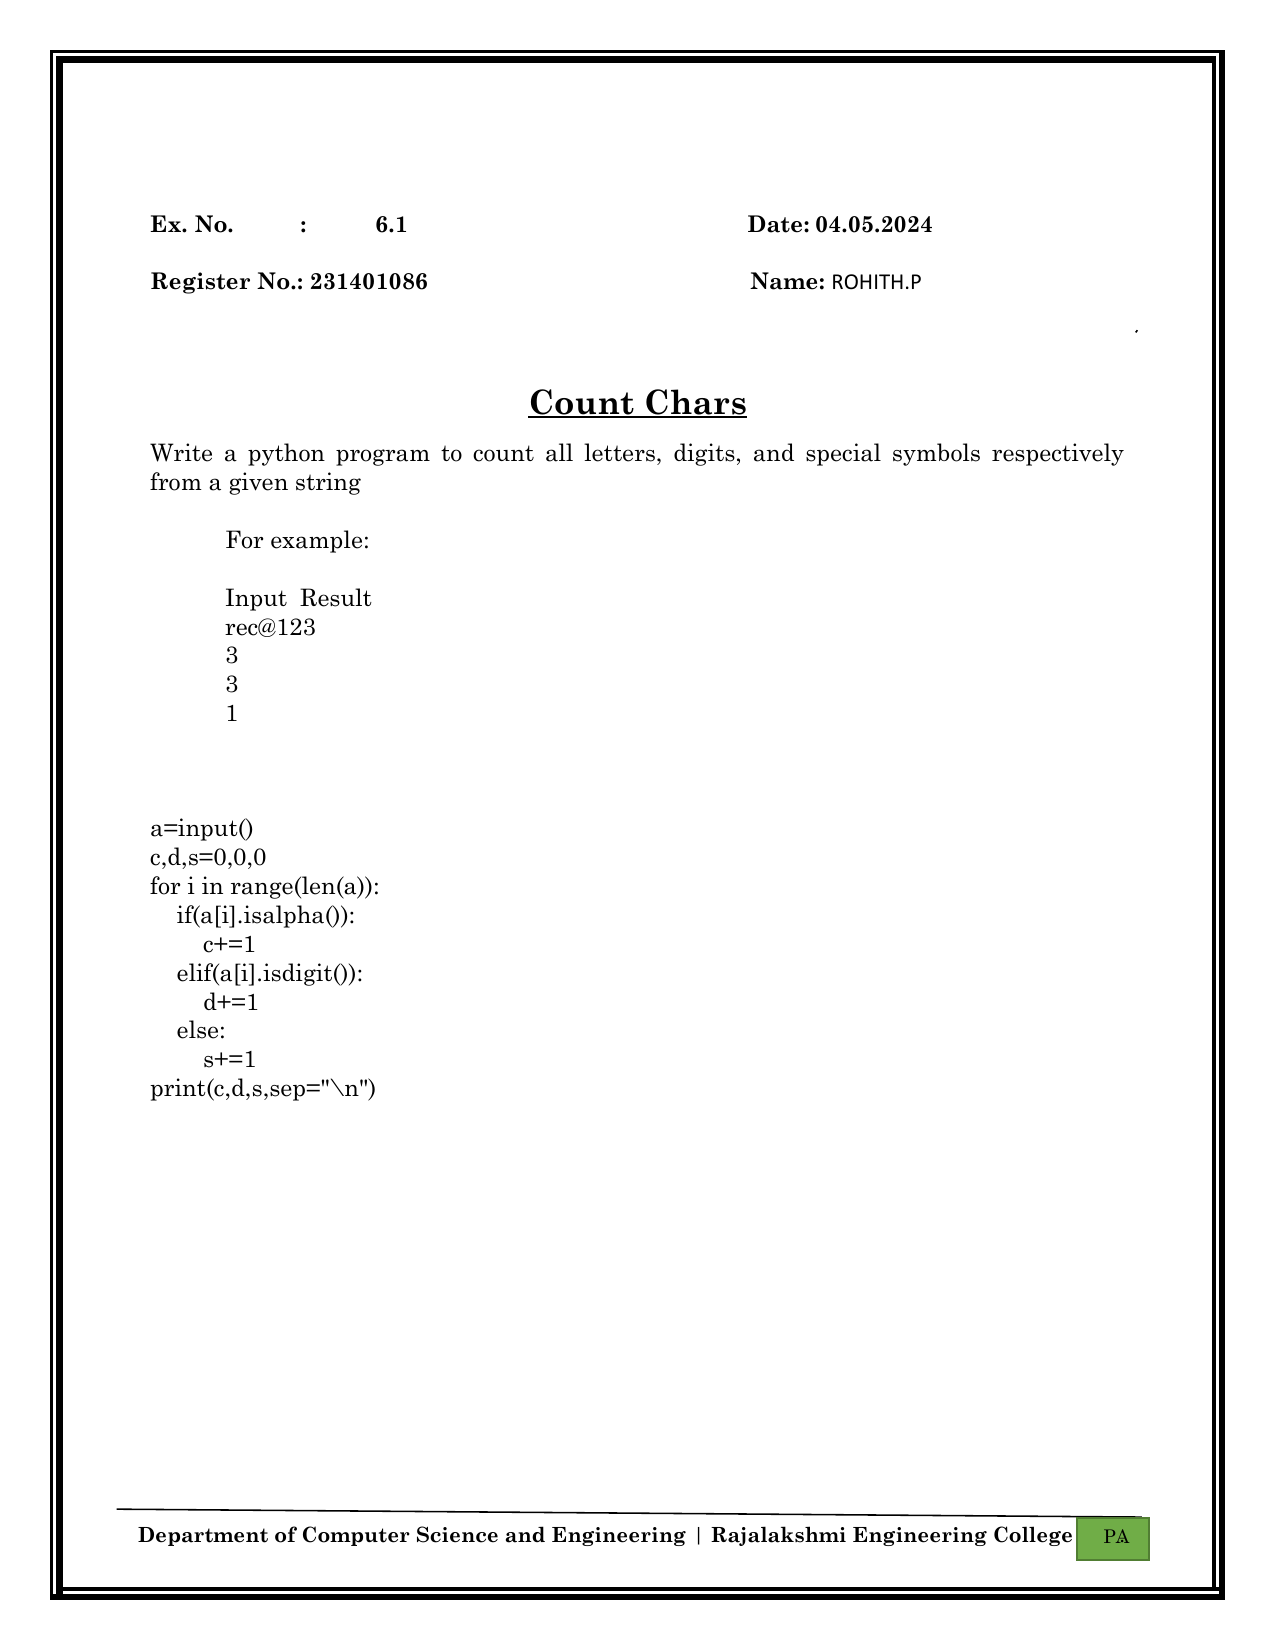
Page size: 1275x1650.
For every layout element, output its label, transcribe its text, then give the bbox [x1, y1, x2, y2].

text Count Chars [150, 381, 1125, 421]
text else: [150, 1015, 1125, 1044]
text d+=1 [150, 986, 1125, 1015]
text if(a[i].isalpha()): [150, 900, 1125, 929]
text Input Result [225, 582, 1125, 611]
text For example: [225, 525, 1125, 553]
text for i in range(len(a)): [150, 871, 1125, 900]
text c+=1 [150, 929, 1125, 957]
text print(c,d,s,sep="\n") [150, 1073, 1125, 1102]
text Ex. No. : 6.1 Date: 04.05.2024 [150, 210, 1125, 238]
text elif(a[i].isdigit()): [150, 957, 1125, 986]
text 3 [225, 669, 1125, 698]
text a=input() [150, 813, 1125, 842]
text Register No.: 231401086 Name: ROHITH.P [150, 267, 1125, 295]
text 3 [225, 640, 1125, 669]
text c,d,s=0,0,0 [150, 842, 1125, 871]
text 1 [225, 698, 1125, 727]
text Write a python program to count all letters, digits, and special symbols respectively from a given string [150, 438, 1125, 496]
text s+=1 [150, 1044, 1125, 1073]
text rec@123 [225, 611, 1125, 640]
